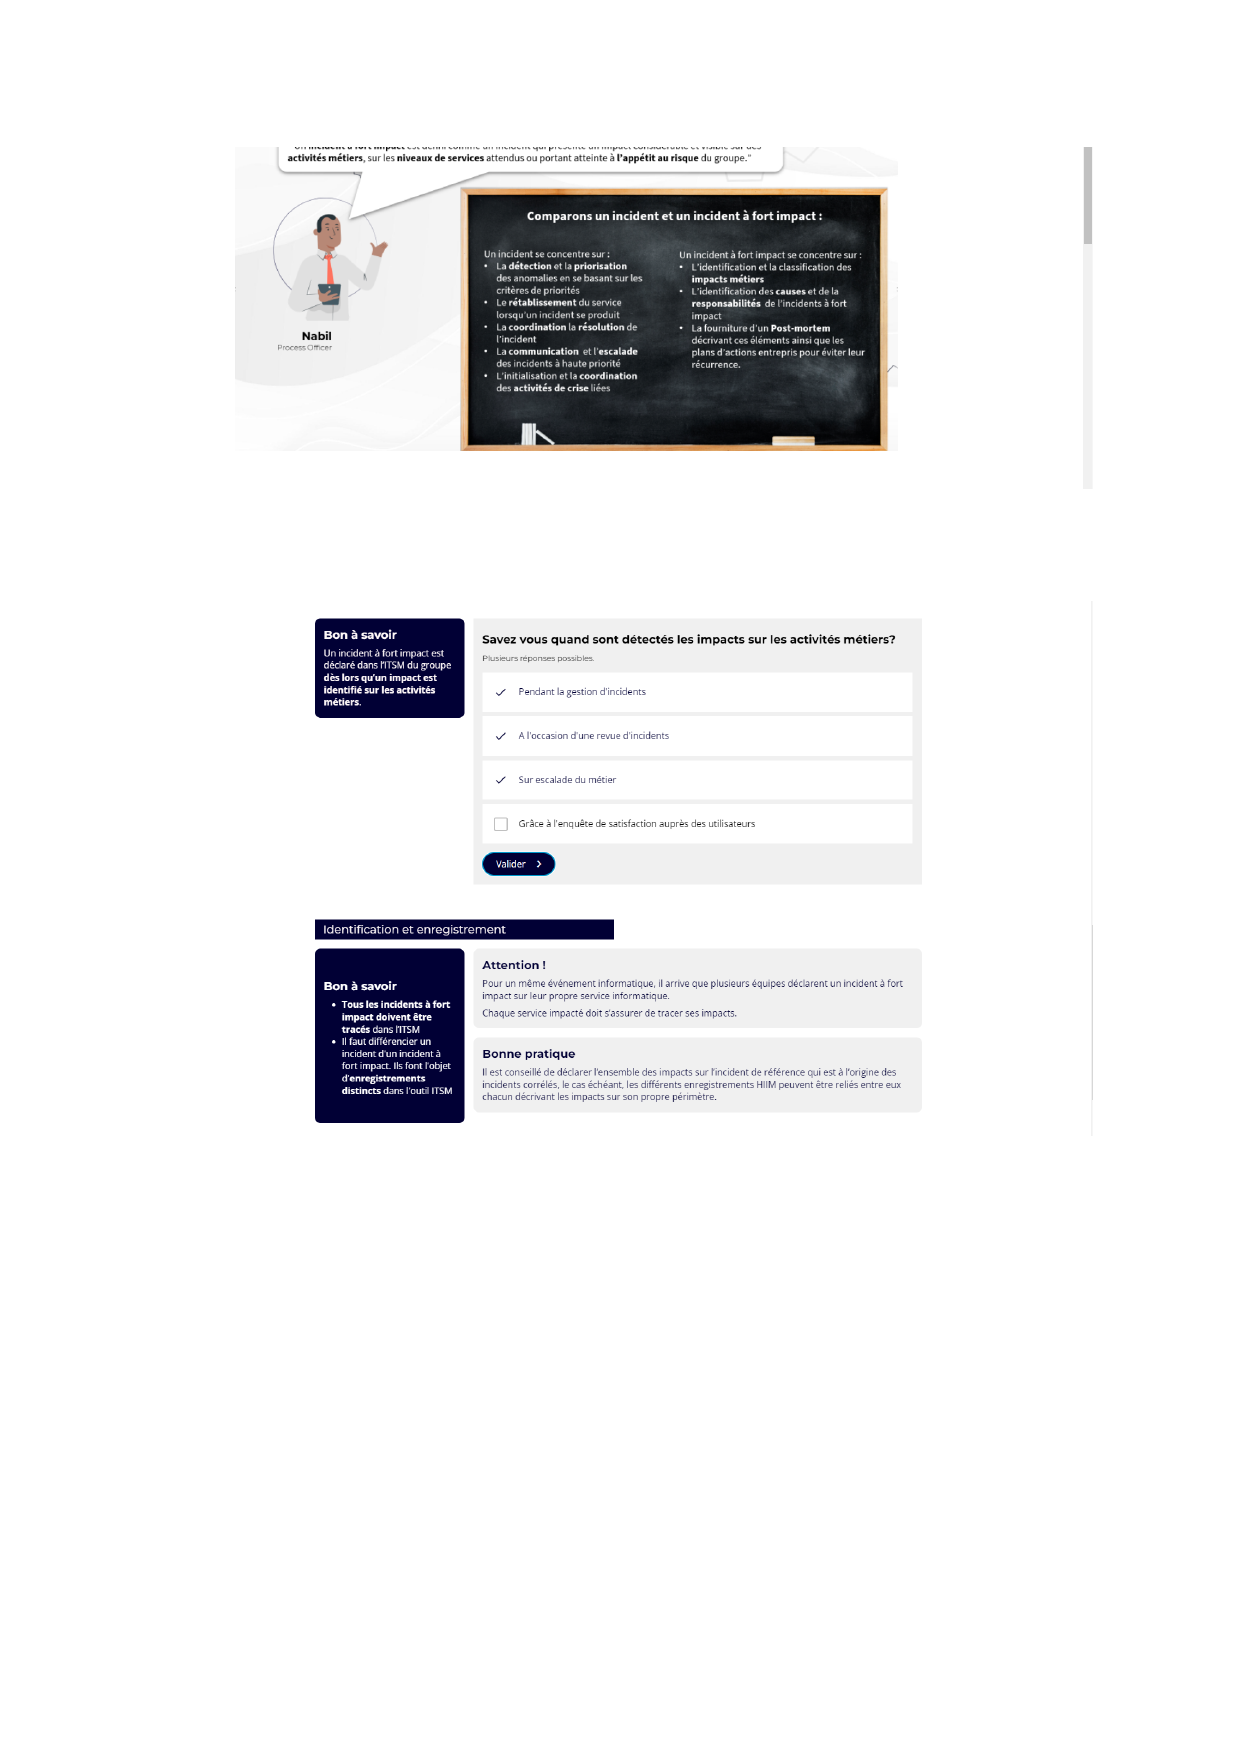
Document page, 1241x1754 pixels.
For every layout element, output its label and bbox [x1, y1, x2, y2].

picture [147, 601, 1093, 1136]
picture [147, 147, 1093, 489]
